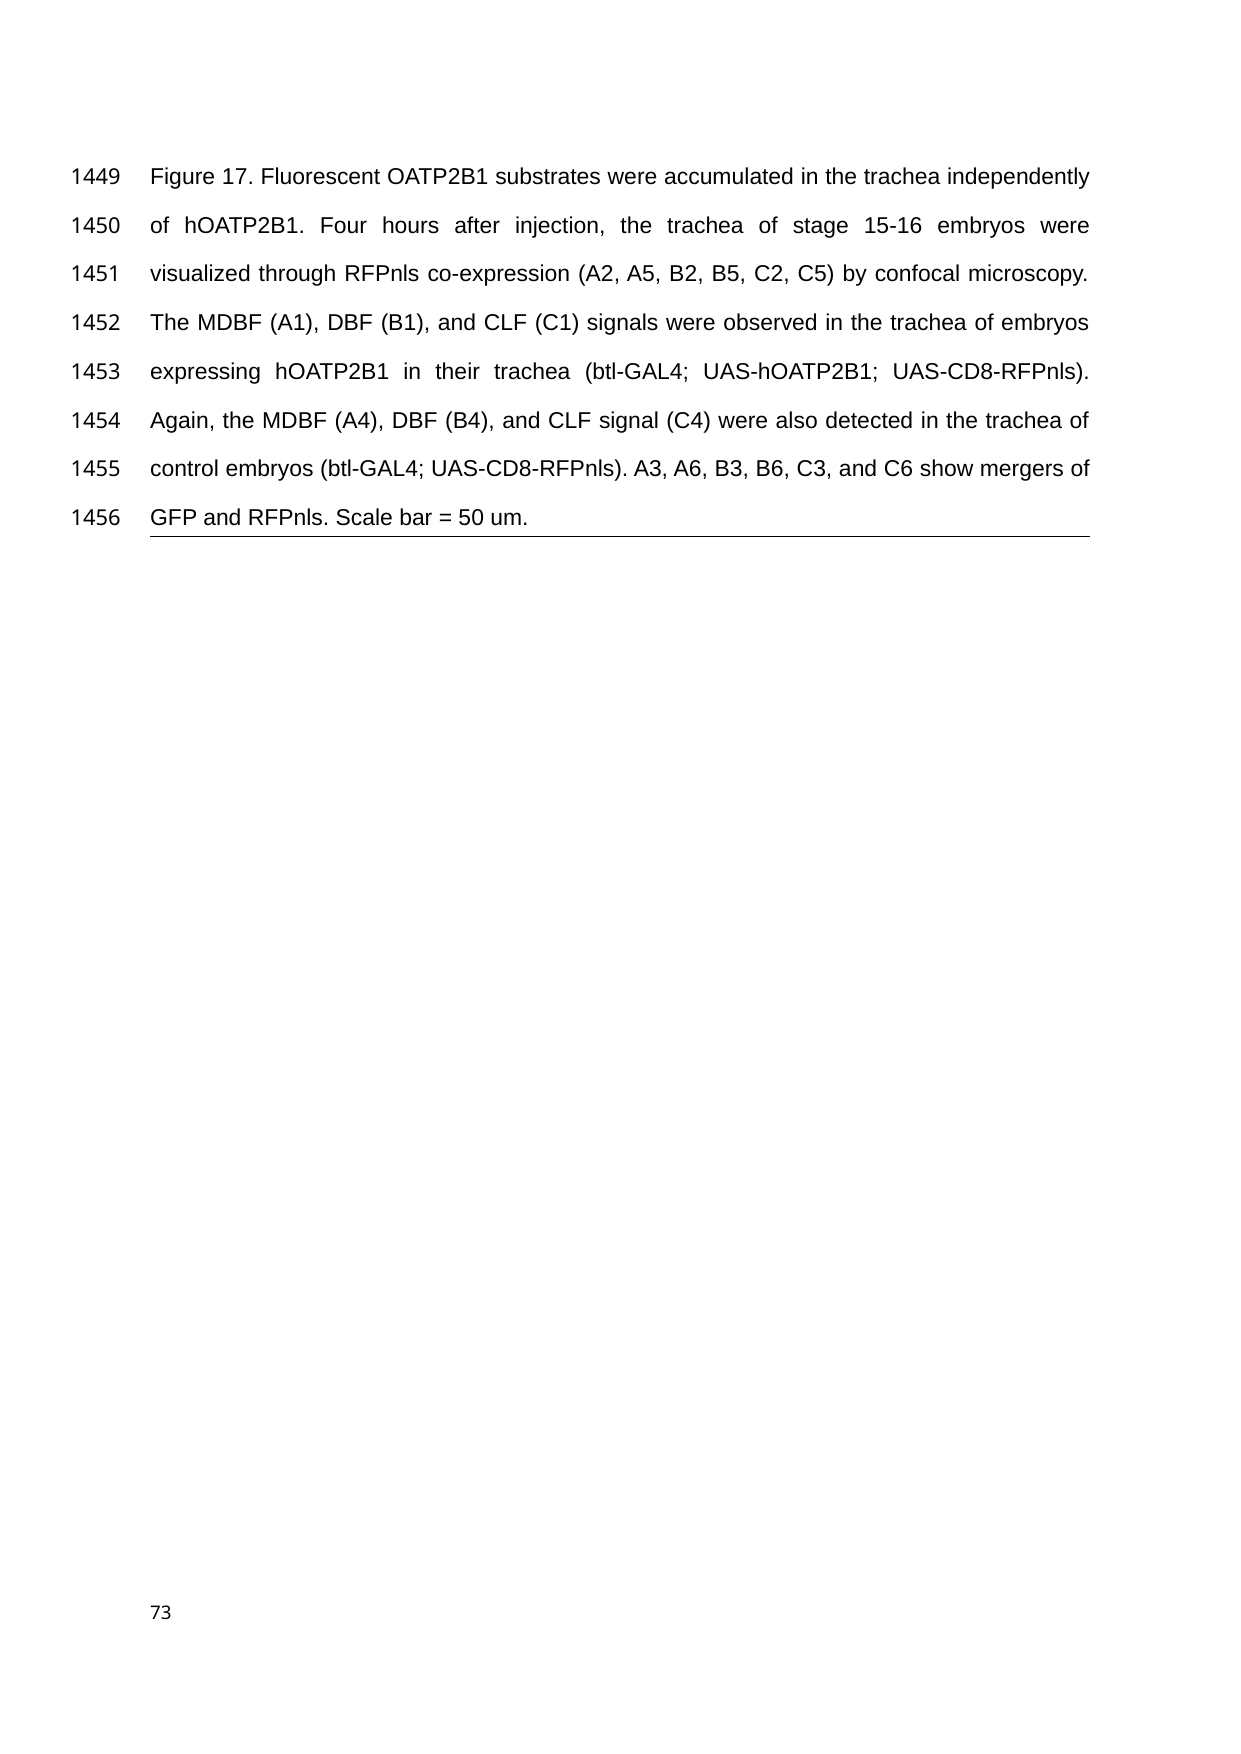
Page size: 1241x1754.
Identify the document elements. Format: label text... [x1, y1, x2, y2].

text Figure 17. Fluorescent OATP2B1 substrates were accumulated in the trachea independently of hOATP2B1. Four hours after injection, the trachea of stage 15-16 embryos were visualized through RFPnls co-expression (A2, A5, B2, B5, C2, C5) by confocal microscopy. The MDBF (A1), DBF (B1), and CLF (C1) signals were observed in the trachea of embryos expressing hOATP2B1 in their trachea (btl-GAL4; UAS-hOATP2B1; UAS-CD8-RFPnls). Again, the MDBF (A4), DBF (B4), and CLF signal (C4) were also detected in the trachea of control embryos (btl-GAL4; UAS-CD8-RFPnls). A3, A6, B3, B6, C3, and C6 show mergers of GFP and RFPnls. Scale bar = 50 um. [150, 160, 1090, 536]
